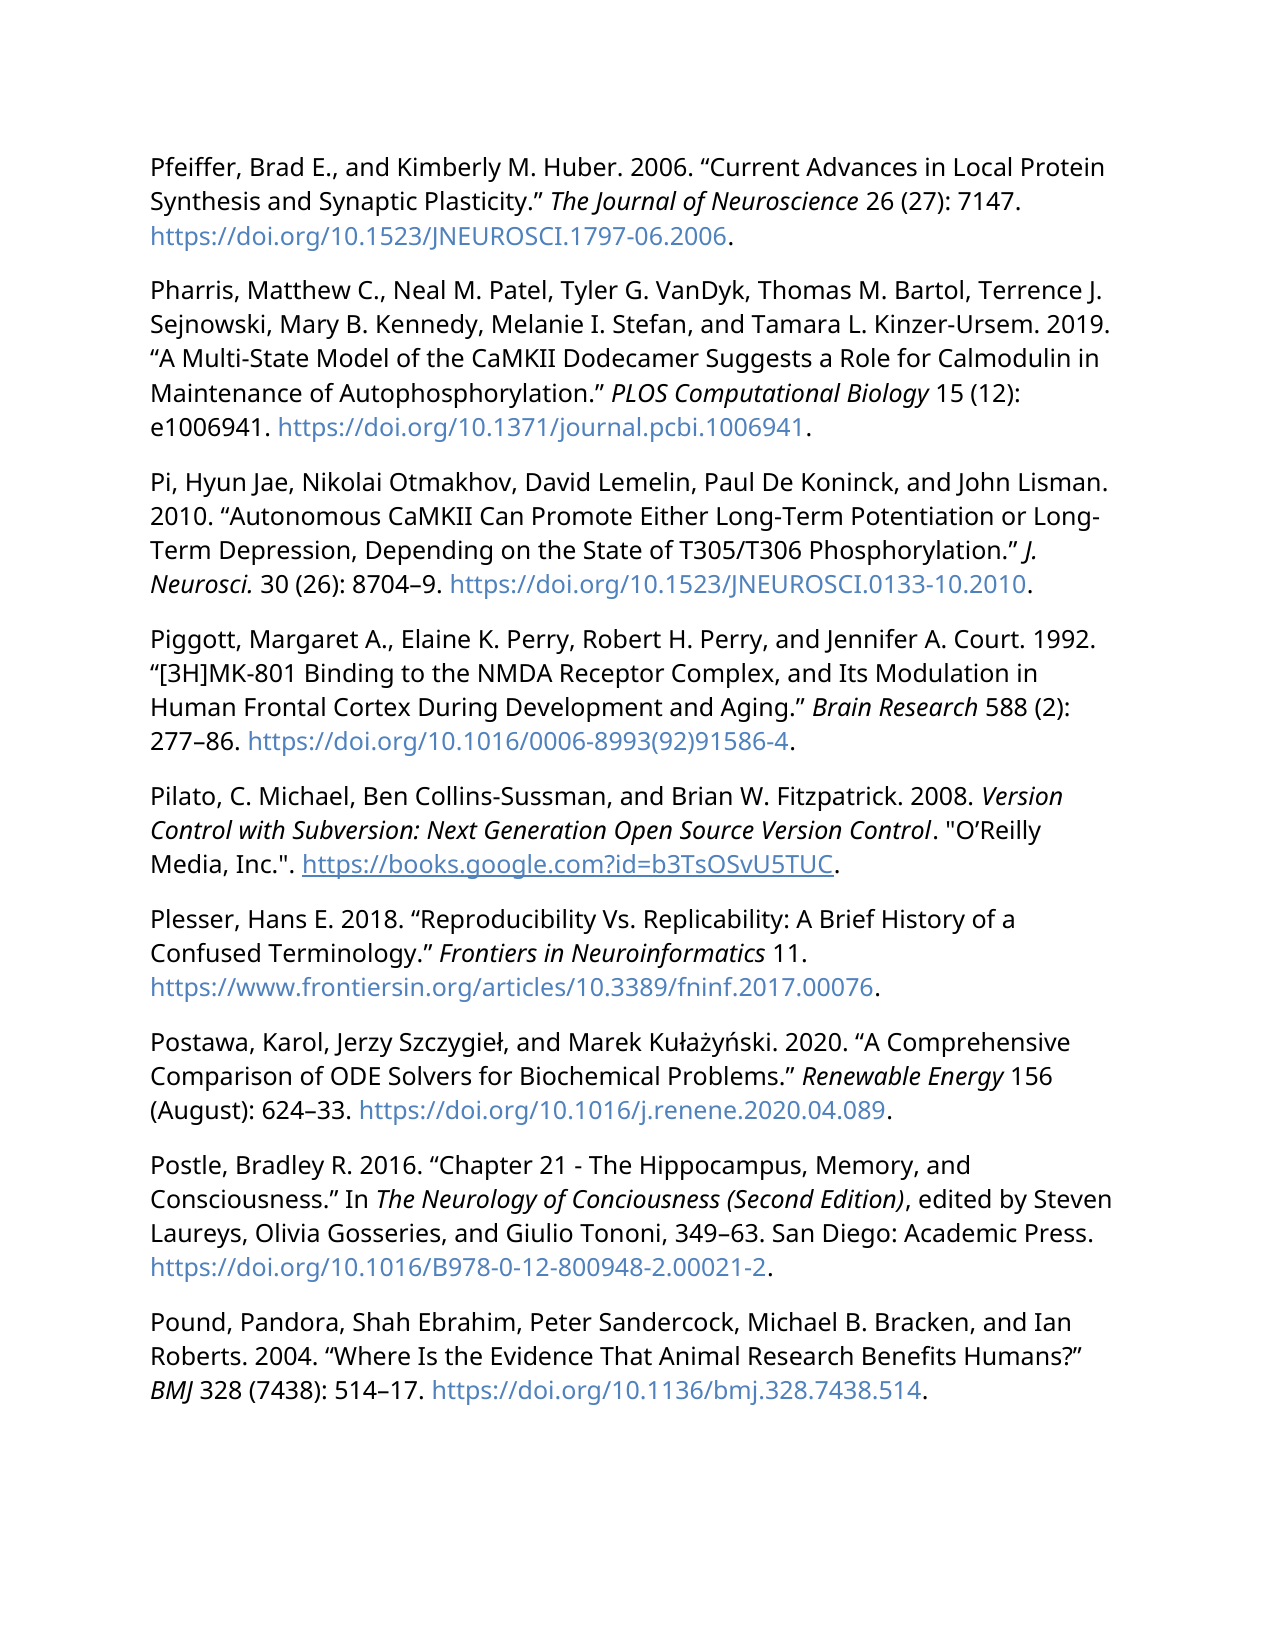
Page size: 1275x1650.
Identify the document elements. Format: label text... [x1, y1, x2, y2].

text Piggott, Margaret A., Elaine K. Perry, Robert H. Perry, and Jennifer A. Court. 1992. “[3H]MK-801 Binding to the NMDA Receptor Complex, and Its Modulation in Human Frontal Cortex During Development and Aging.” Brain Research 588 (2): 277–86. https://doi.org/10.1016/0006-8993(92)91586-4. [150, 621, 1125, 757]
text Plesser, Hans E. 2018. “Reproducibility Vs. Replicability: A Brief History of a Confused Terminology.” Frontiers in Neuroinformatics 11. https://www.frontiersin.org/articles/10.3389/fninf.2017.00076. [150, 901, 1125, 1003]
text Pfeiffer, Brad E., and Kimberly M. Huber. 2006. “Current Advances in Local Protein Synthesis and Synaptic Plasticity.” The Journal of Neuroscience 26 (27): 7147. https://doi.org/10.1523/JNEUROSCI.1797-06.2006. [150, 150, 1125, 252]
text Pi, Hyun Jae, Nikolai Otmakhov, David Lemelin, Paul De Koninck, and John Lisman. 2010. “Autonomous CaMKII Can Promote Either Long-Term Potentiation or Long-Term Depression, Depending on the State of T305/T306 Phosphorylation.” J. Neurosci. 30 (26): 8704–9. https://doi.org/10.1523/JNEUROSCI.0133-10.2010. [150, 464, 1125, 600]
text Postawa, Karol, Jerzy Szczygieł, and Marek Kułażyński. 2020. “A Comprehensive Comparison of ODE Solvers for Biochemical Problems.” Renewable Energy 156 (August): 624–33. https://doi.org/10.1016/j.renene.2020.04.089. [150, 1024, 1125, 1127]
text Pilato, C. Michael, Ben Collins-Sussman, and Brian W. Fitzpatrick. 2008. Version Control with Subversion: Next Generation Open Source Version Control. "O’Reilly Media, Inc.". https://books.google.com?id=b3TsOSvU5TUC. [150, 778, 1125, 881]
text Postle, Bradley R. 2016. “Chapter 21 - The Hippocampus, Memory, and Consciousness.” In The Neurology of Conciousness (Second Edition), edited by Steven Laureys, Olivia Gosseries, and Giulio Tononi, 349–63. San Diego: Academic Press. https://doi.org/10.1016/B978-0-12-800948-2.00021-2. [150, 1147, 1125, 1284]
text Pharris, Matthew C., Neal M. Patel, Tyler G. VanDyk, Thomas M. Bartol, Terrence J. Sejnowski, Mary B. Kennedy, Melanie I. Stefan, and Tamara L. Kinzer-Ursem. 2019. “A Multi-State Model of the CaMKII Dodecamer Suggests a Role for Calmodulin in Maintenance of Autophosphorylation.” PLOS Computational Biology 15 (12): e1006941. https://doi.org/10.1371/journal.pcbi.1006941. [150, 273, 1125, 443]
text Pound, Pandora, Shah Ebrahim, Peter Sandercock, Michael B. Bracken, and Ian Roberts. 2004. “Where Is the Evidence That Animal Research Benefits Humans?” BMJ 328 (7438): 514–17. https://doi.org/10.1136/bmj.328.7438.514. [150, 1304, 1125, 1407]
